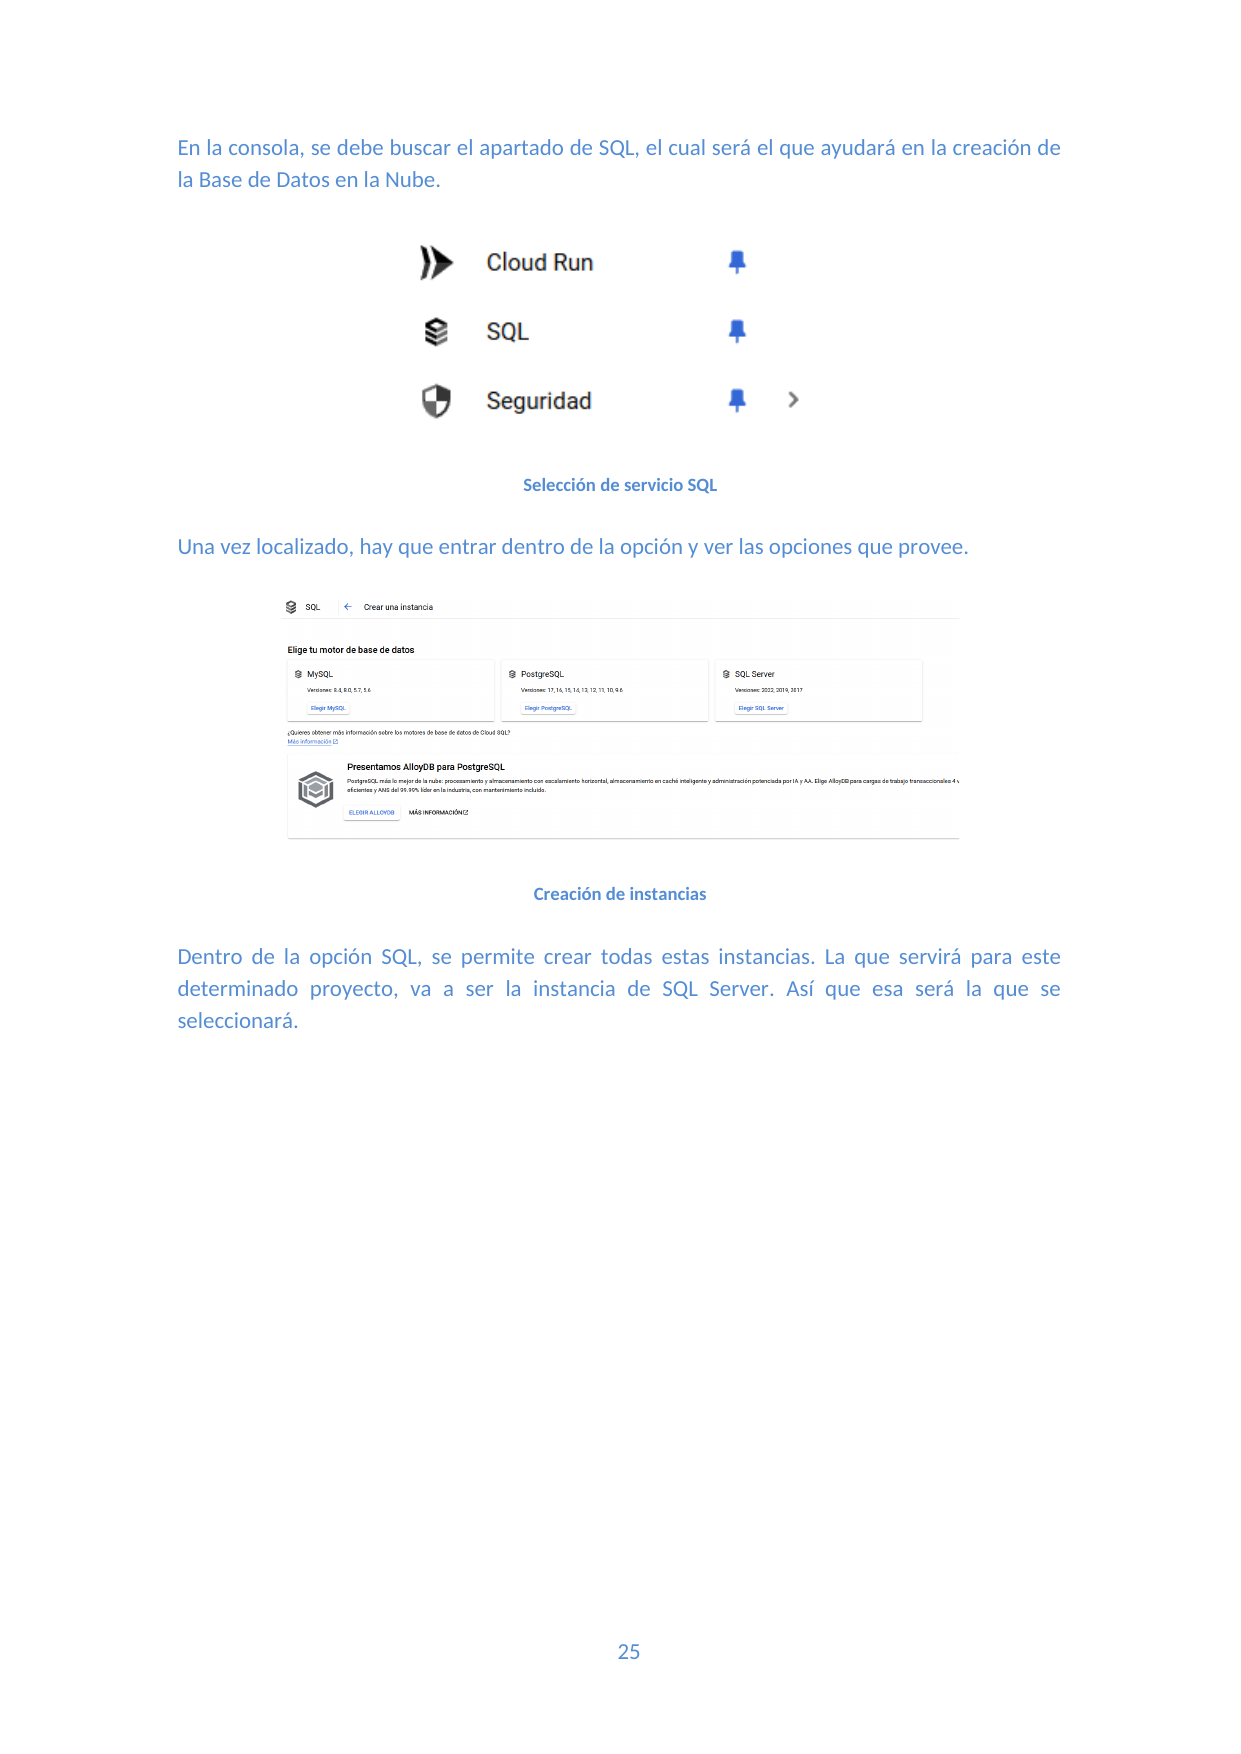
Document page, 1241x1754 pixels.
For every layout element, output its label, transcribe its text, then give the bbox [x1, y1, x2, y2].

text En la consola, se debe buscar el apartado de SQL, el cual será el que ayudará en la creación de la Base de Datos en la Nube. [177, 133, 1063, 193]
text Una vez localizado, hay que entrar dentro de la opción y ver las opciones que provee. [177, 532, 1063, 561]
picture [399, 230, 841, 436]
text Dentro de la opción SQL, se permite crear todas estas instancias. La que servirá para este determinado proyecto, va a ser la instancia de SQL Server. Así que esa será la que se seleccionará. [177, 942, 1063, 1034]
picture [281, 598, 960, 845]
text Selección de servicio SQL [177, 473, 1063, 496]
text Creación de instancias [177, 882, 1063, 905]
